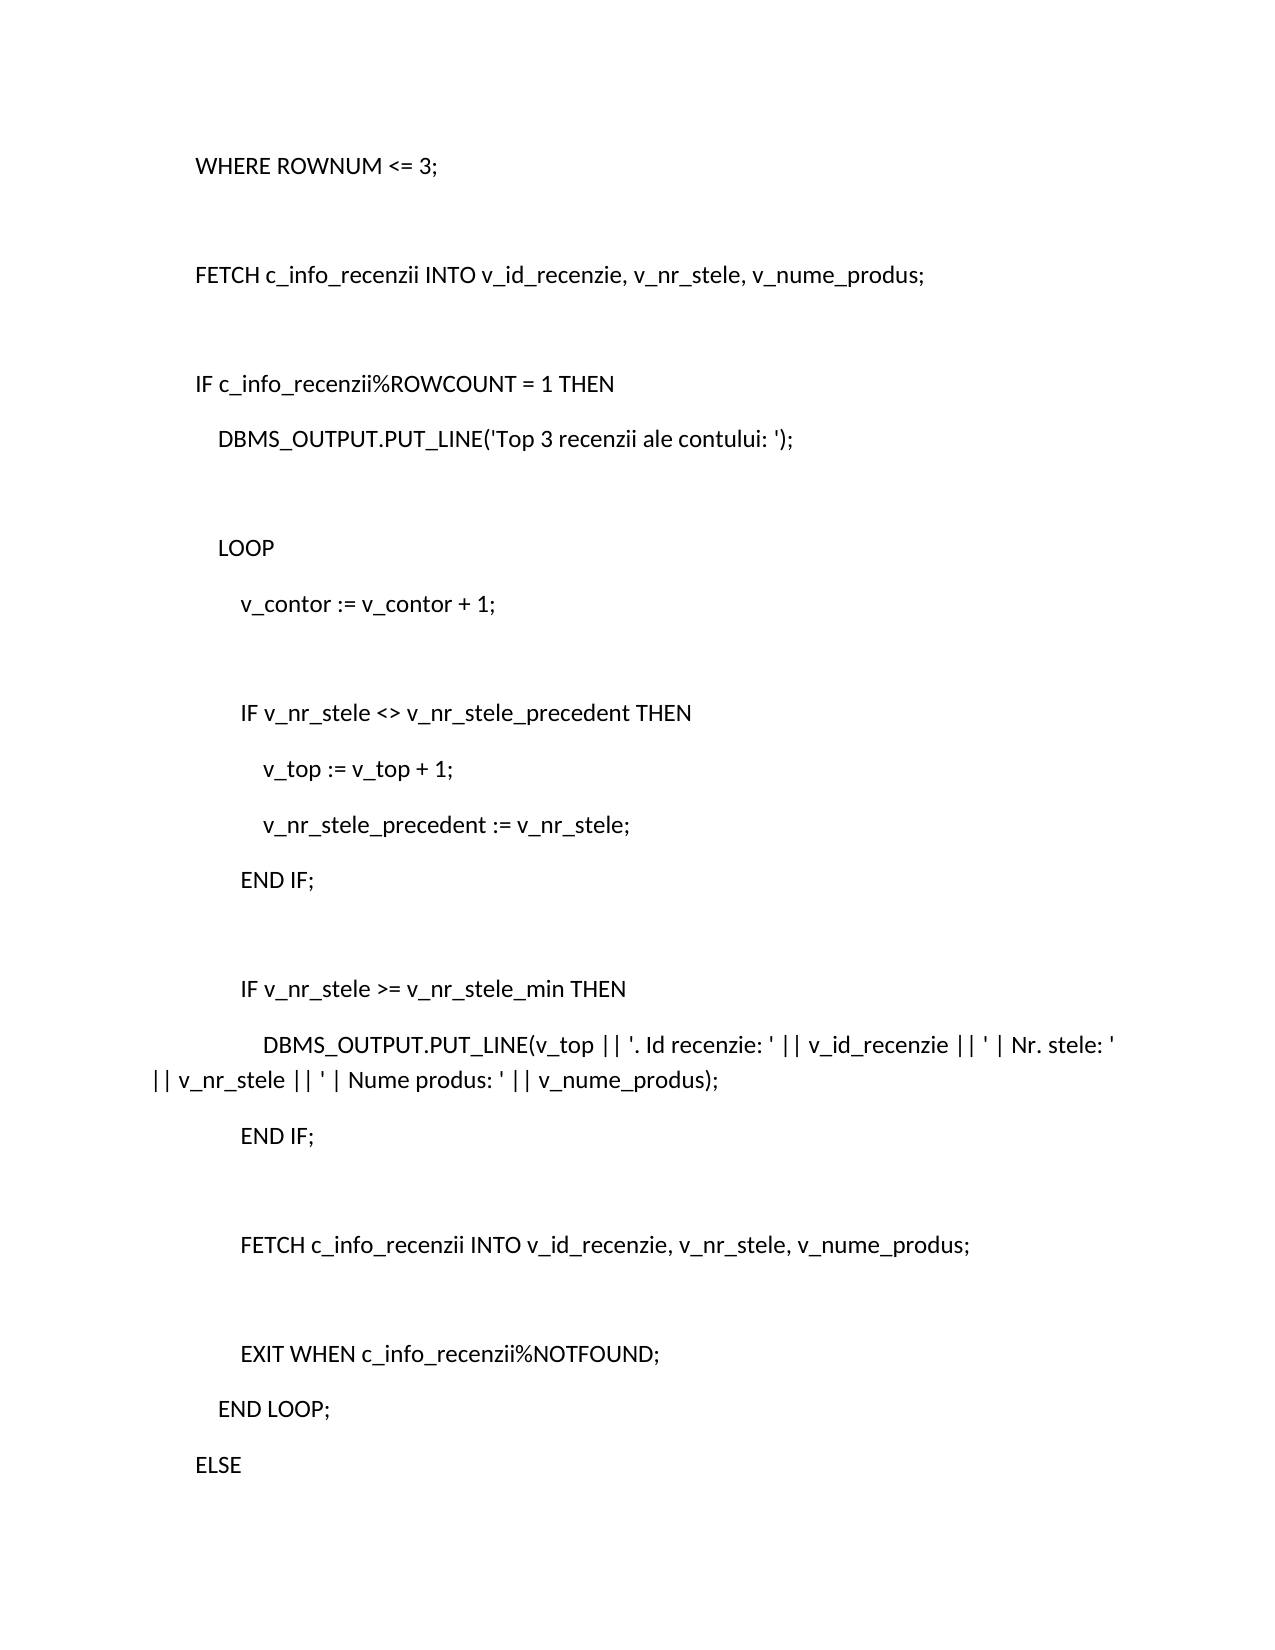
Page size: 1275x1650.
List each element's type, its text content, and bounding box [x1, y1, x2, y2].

text END IF; [150, 1120, 1125, 1151]
text IF v_nr_stele <> v_nr_stele_precedent THEN [150, 697, 1125, 728]
text FETCH c_info_recenzii INTO v_id_recenzie, v_nr_stele, v_nume_produs; [150, 259, 1125, 289]
text DBMS_OUTPUT.PUT_LINE(v_top || '. Id recenzie: ' || v_id_recenzie || ' | Nr. stele: ' || v_nr_stele || ' | Nume produs: ' || v_nume_produs); [150, 1029, 1125, 1095]
text v_contor := v_contor + 1; [150, 588, 1125, 619]
text ELSE [150, 1449, 1125, 1480]
text DBMS_OUTPUT.PUT_LINE('Top 3 recenzii ale contului: '); [150, 423, 1125, 454]
text v_top := v_top + 1; [150, 753, 1125, 783]
text WHERE ROWNUM <= 3; [150, 150, 1125, 181]
text IF c_info_recenzii%ROWCOUNT = 1 THEN [150, 368, 1125, 398]
text END LOOP; [150, 1394, 1125, 1424]
text v_nr_stele_precedent := v_nr_stele; [150, 809, 1125, 839]
text EXIT WHEN c_info_recenzii%NOTFOUND; [150, 1338, 1125, 1368]
text END IF; [150, 864, 1125, 895]
text LOOP [150, 532, 1125, 563]
text FETCH c_info_recenzii INTO v_id_recenzie, v_nr_stele, v_nume_produs; [150, 1229, 1125, 1259]
text IF v_nr_stele >= v_nr_stele_min THEN [150, 973, 1125, 1004]
